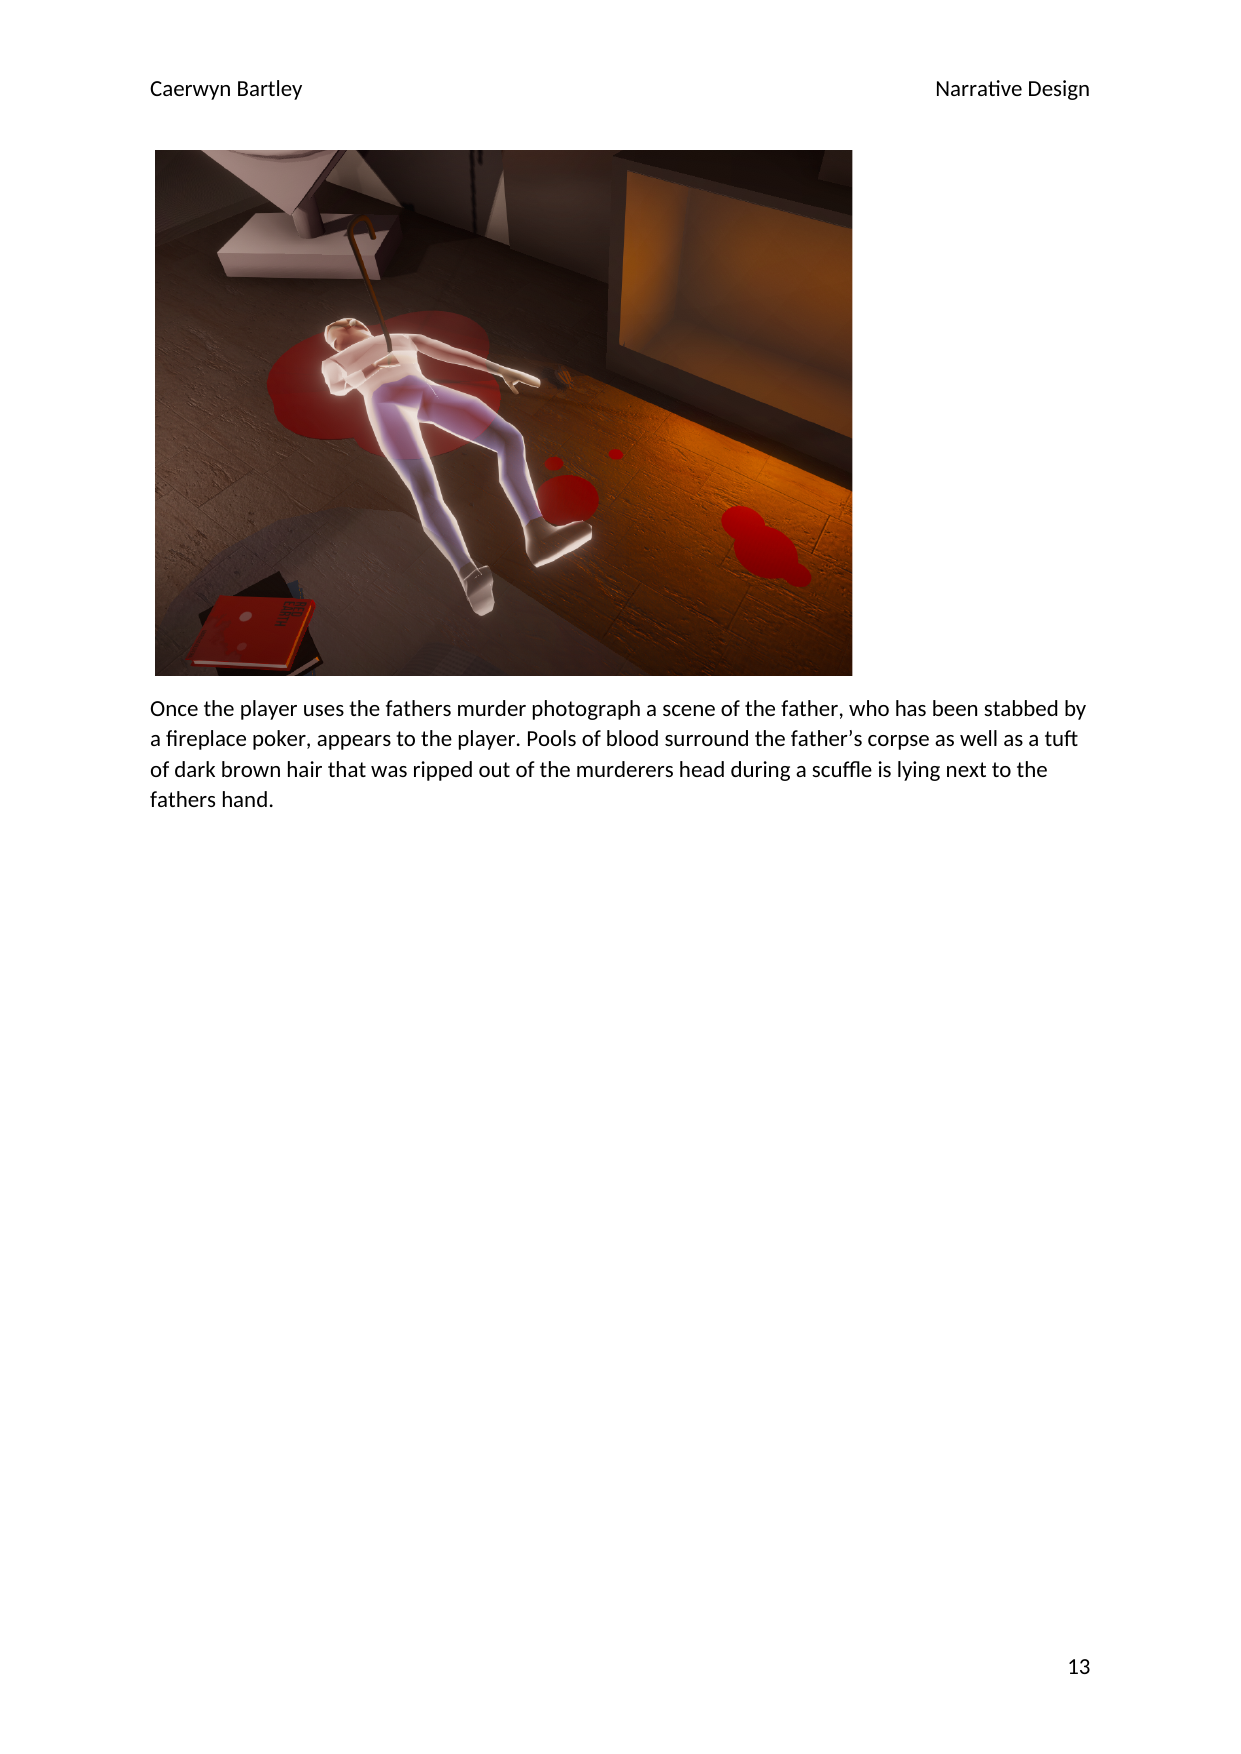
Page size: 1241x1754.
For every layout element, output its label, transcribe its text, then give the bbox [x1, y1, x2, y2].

text Once the player uses the fathers murder photograph a scene of the father, who has been stabbed by a fireplace poker, appears to the player. Pools of blood surround the father’s corpse as well as a tuft of dark brown hair that was ripped out of the murderers head during a scuffle is lying next to the fathers hand. [150, 694, 1090, 813]
picture [155, 150, 853, 676]
